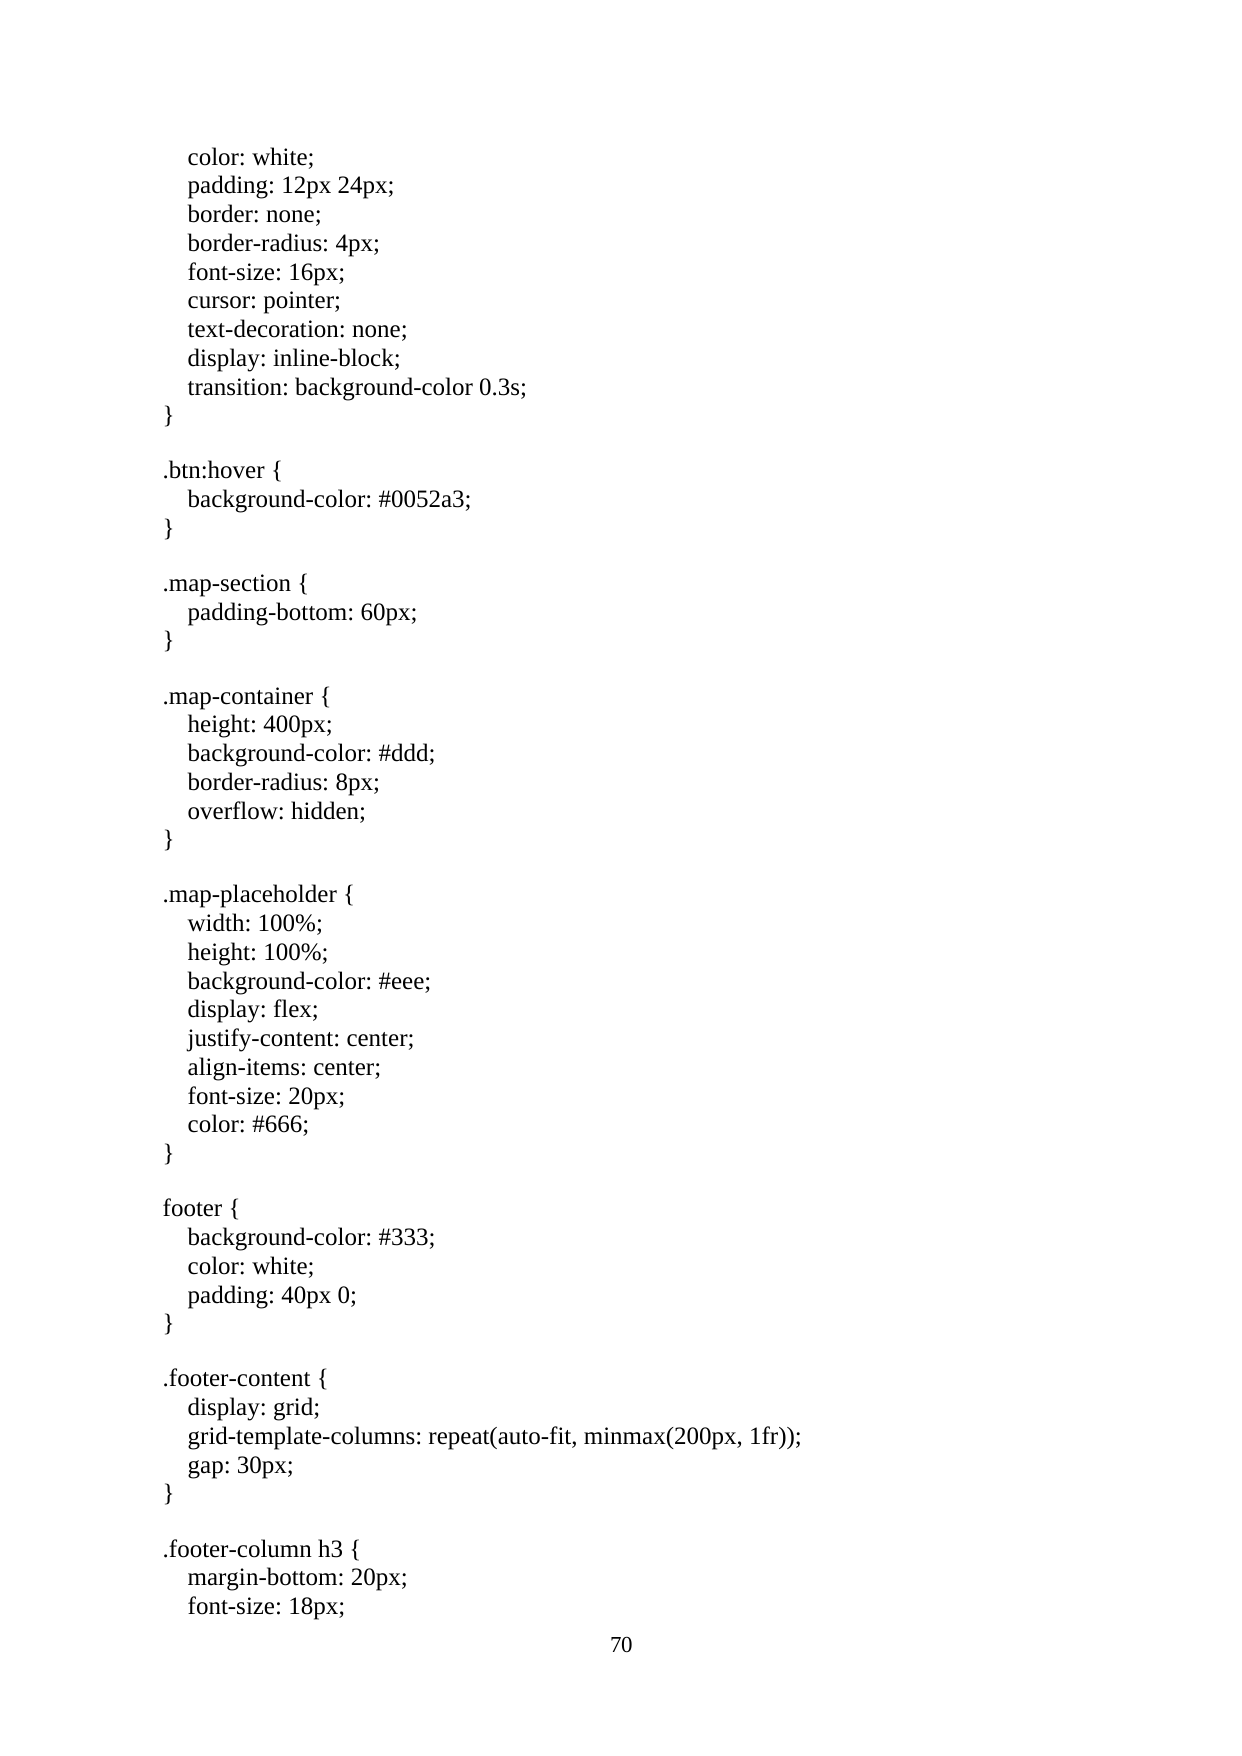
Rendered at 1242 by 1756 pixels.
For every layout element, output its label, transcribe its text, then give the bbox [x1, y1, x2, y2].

text margin-bottom: 20px; [112, 1562, 1129, 1591]
text display: flex; [112, 994, 1129, 1023]
text height: 100%; [112, 937, 1129, 966]
text border: none; [112, 199, 1129, 228]
text } [112, 626, 1129, 654]
text cursor: pointer; [112, 285, 1129, 314]
text height: 400px; [112, 709, 1129, 738]
text font-size: 18px; [112, 1591, 1129, 1620]
text .btn:hover { [112, 456, 1129, 484]
text border-radius: 4px; [112, 228, 1129, 257]
text } [112, 513, 1129, 542]
text } [112, 824, 1129, 853]
text gap: 30px; [112, 1450, 1129, 1478]
text align-items: center; [112, 1052, 1129, 1081]
text font-size: 20px; [112, 1081, 1129, 1109]
text overflow: hidden; [112, 796, 1129, 824]
text } [112, 400, 1129, 429]
text .footer-column h3 { [112, 1534, 1129, 1562]
text .footer-content { [112, 1363, 1129, 1392]
text grid-template-columns: repeat(auto-fit, minmax(200px, 1fr)); [112, 1421, 1129, 1450]
text background-color: #333; [112, 1222, 1129, 1251]
text } [112, 1138, 1129, 1167]
text display: grid; [112, 1392, 1129, 1421]
text background-color: #eee; [112, 966, 1129, 994]
text .map-section { [112, 568, 1129, 597]
text font-size: 16px; [112, 257, 1129, 285]
text display: inline-block; [112, 343, 1129, 372]
text width: 100%; [112, 908, 1129, 937]
text padding-bottom: 60px; [112, 597, 1129, 626]
text background-color: #ddd; [112, 738, 1129, 767]
text color: #666; [112, 1109, 1129, 1138]
text color: white; [112, 1251, 1129, 1280]
text color: white; [112, 142, 1129, 170]
text text-decoration: none; [112, 314, 1129, 343]
text background-color: #0052a3; [112, 484, 1129, 513]
text } [112, 1478, 1129, 1507]
text padding: 40px 0; [112, 1280, 1129, 1308]
text .map-container { [112, 681, 1129, 709]
text padding: 12px 24px; [112, 170, 1129, 199]
text transition: background-color 0.3s; [112, 372, 1129, 400]
text .map-placeholder { [112, 879, 1129, 908]
text footer { [112, 1193, 1129, 1222]
text border-radius: 8px; [112, 767, 1129, 796]
text justify-content: center; [112, 1023, 1129, 1052]
text } [112, 1308, 1129, 1337]
